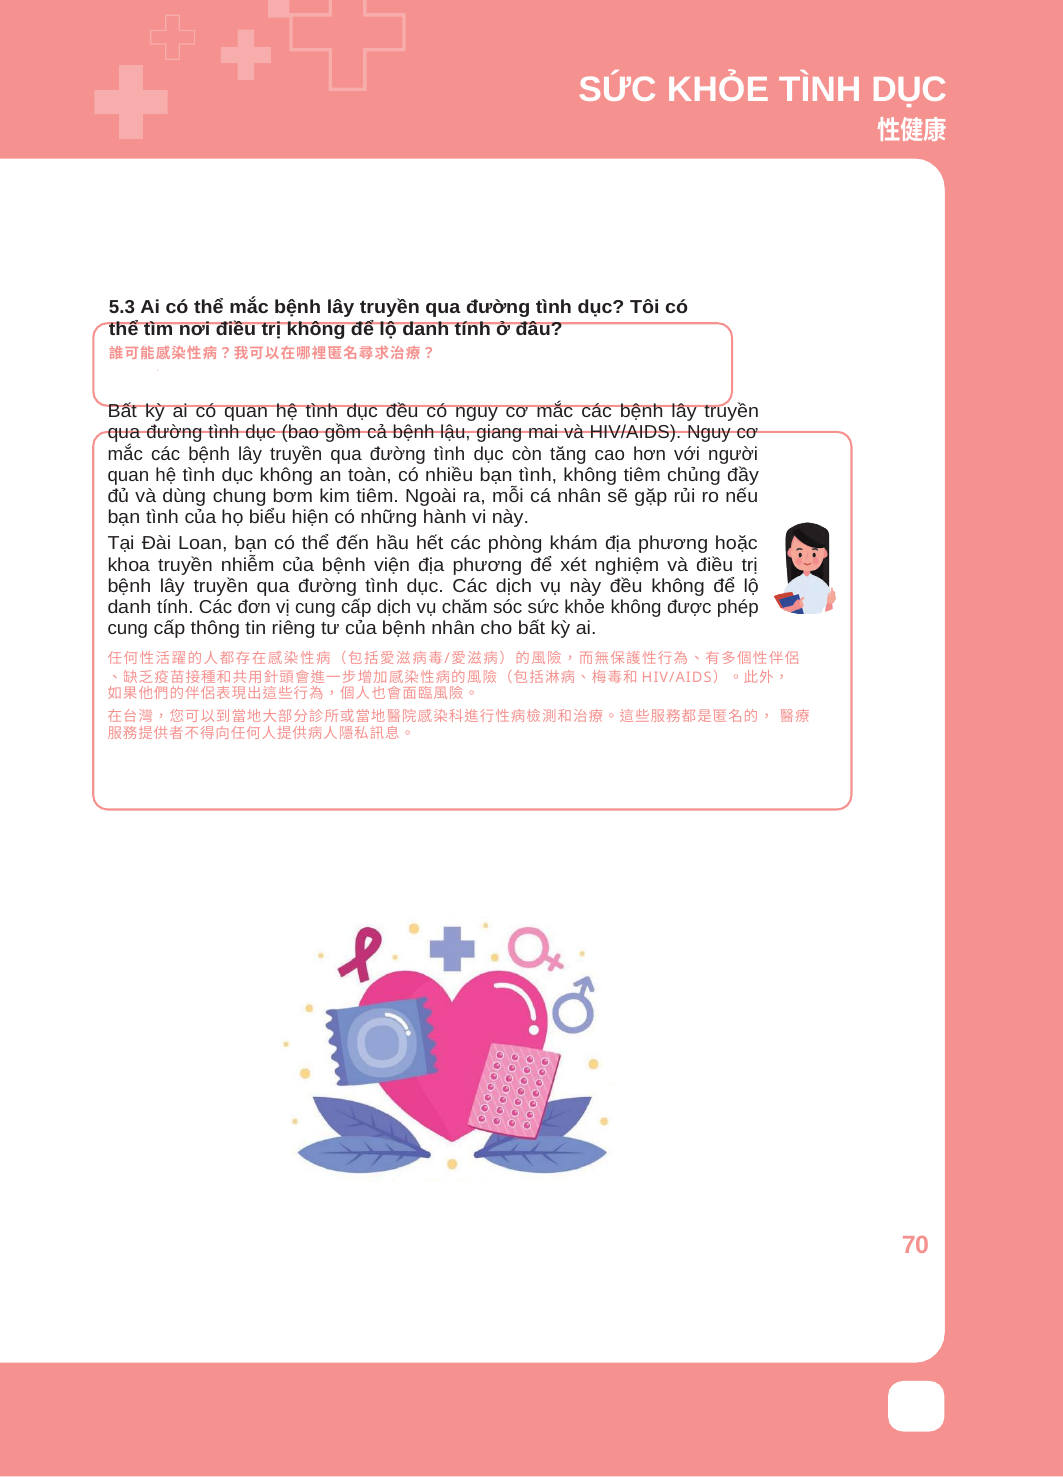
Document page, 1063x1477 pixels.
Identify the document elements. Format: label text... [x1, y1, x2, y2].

text 誰可能感染性病？我可以在哪裡匿名尋求治療？ [109, 340, 1007, 363]
text 、缺乏疫苗接種和共用針頭會進一步增加感染性病的風險（包括淋病、梅毒和HIV/AIDS）。此外， 如果他們的伴侶表現出這些行為，個人也會面臨風險。 [107, 669, 813, 703]
text VIỆT NAM - ĐÀI LOAN 70 [653, 1231, 1007, 1259]
text Bất kỳ ai có quan hệ tình dục đều có nguy cơ mắc các bệnh lây truyền qua đường tình dục (bao gồm cả bệnh lậu, giang mai và HIV/AIDS). Nguy cơ mắc các bệnh lây truyền qua đường tình dục còn tăng cao hơn với người quan hệ tình dục không an toàn, có nhiều bạn tình, không tiêm chủng đầy đủ và dùng chung bơm kim tiêm. Ngoài ra, mỗi cá nhân sẽ gặp rủi ro nếu bạn tình của họ biểu hiện có những hành vi này. [107, 401, 759, 527]
text 在台灣，您可以到當地大部分診所或當地醫院感染科進行性病檢測和治療。這些服務都是匿名的， 醫療服務提供者不得向任何人提供病人隱私訊息。 [107, 708, 815, 742]
subtitle 性健康 [33, 112, 947, 147]
list Ai có thể mắc bệnh lây truyền qua đường tình dục? Tôi có thể tìm nơi điều trị không để lộ danh tính ở đâu? [109, 295, 713, 339]
subtitle SỨC KHỎE TÌNH DỤC [578, 68, 1007, 109]
text Tại Đài Loan, bạn có thể đến hầu hết các phòng khám địa phương hoặc khoa truyền nhiễm của bệnh viện địa phương để xét nghiệm và điều trị bệnh lây truyền qua đường tình dục. Các dịch vụ này đều không để lộ danh tính. Các đơn vị cung cấp dịch vụ chăm sóc sức khỏe không được phép cung cấp thông tin riêng tư của bệnh nhân cho bất kỳ ai. [107, 533, 759, 638]
text 任何性活躍的人都存在感染性病（包括愛滋病毒/愛滋病）的風險，而無保護性行為、有多個性伴侶 [107, 646, 1007, 668]
picture [751, 513, 863, 614]
picture [280, 916, 615, 1182]
